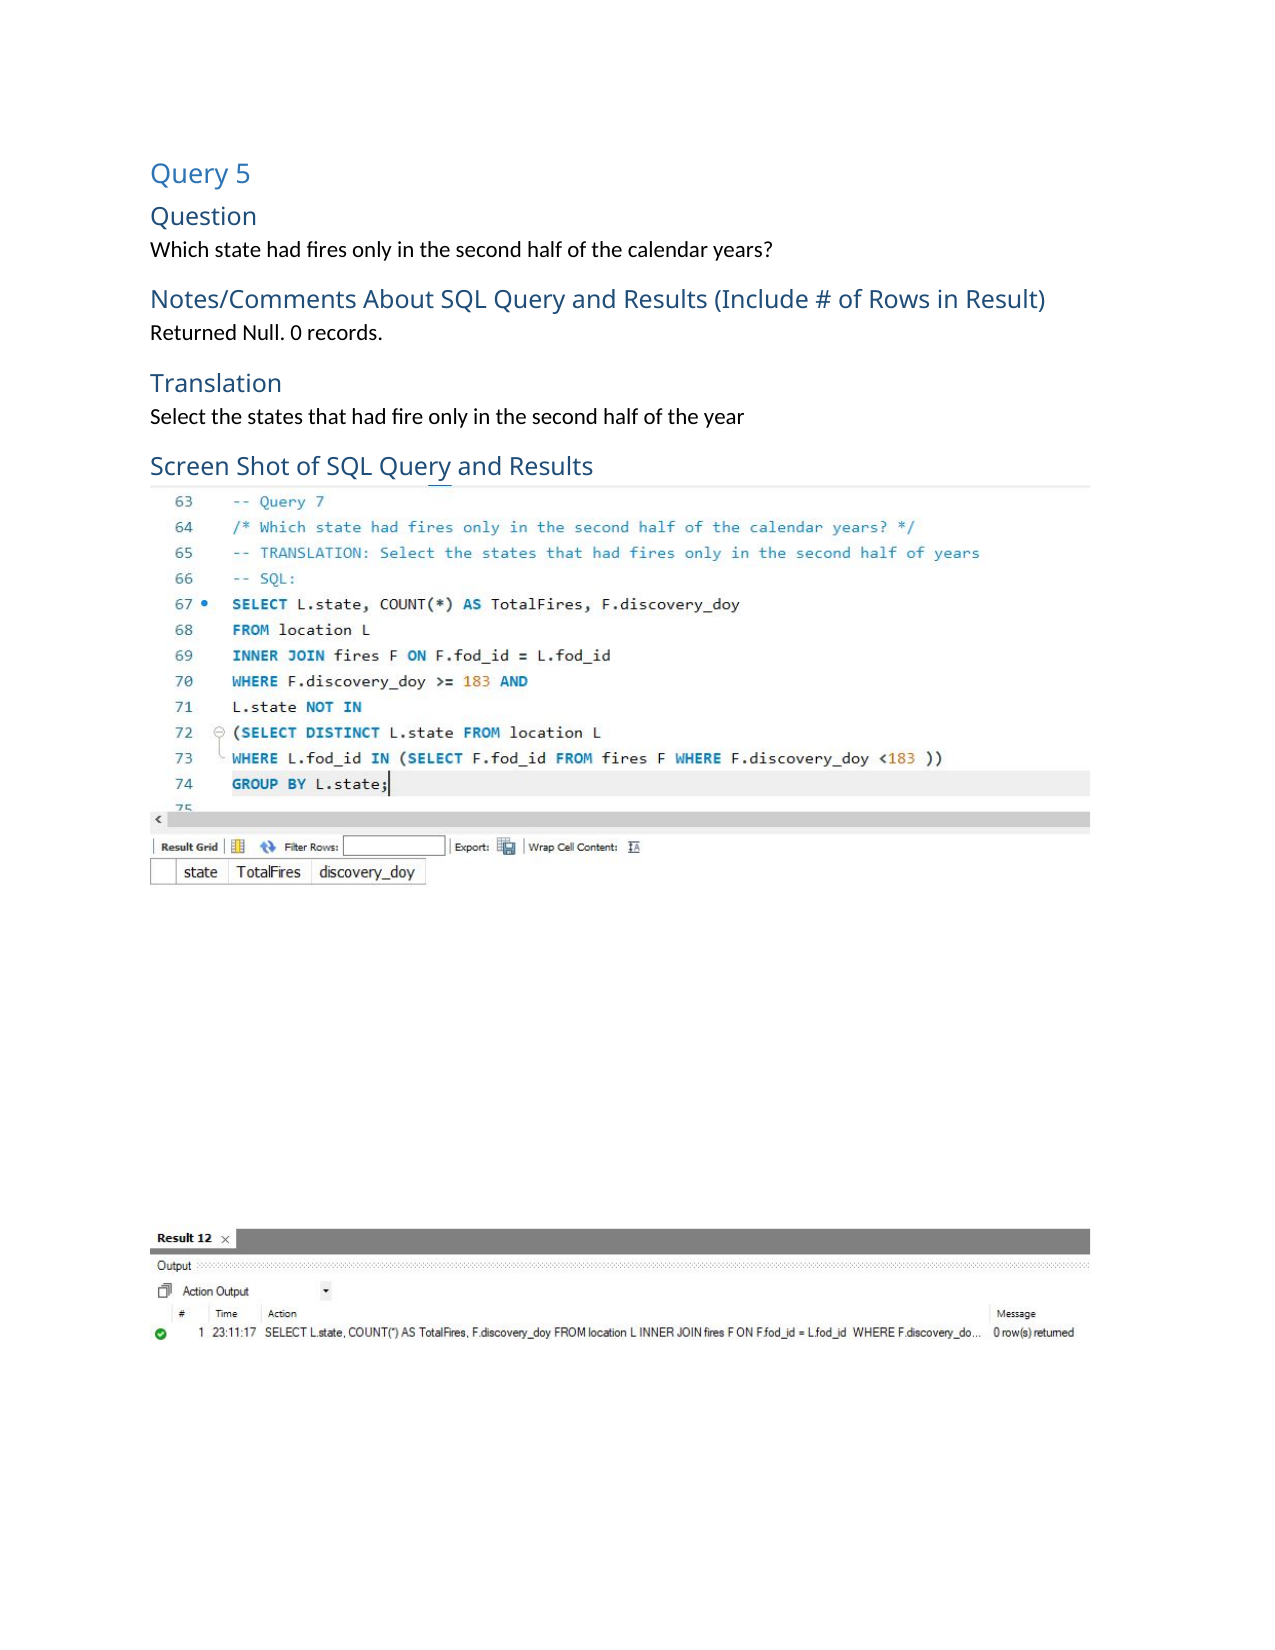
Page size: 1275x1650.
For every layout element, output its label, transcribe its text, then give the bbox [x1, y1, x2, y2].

subtitle Translation [150, 365, 1125, 399]
picture [150, 485, 1091, 1349]
text Returned Null. 0 records. [150, 318, 1125, 347]
text Which state had fires only in the second half of the calendar years? [150, 235, 1125, 263]
subtitle Query 5 [150, 154, 1125, 191]
subtitle Notes/Comments About SQL Query and Results (Include # of Rows in Result) [150, 282, 1125, 316]
subtitle Screen Shot of SQL Query and Results [150, 449, 1125, 483]
subtitle Question [150, 198, 1125, 232]
text Select the states that had fire only in the second half of the year [150, 402, 1125, 430]
